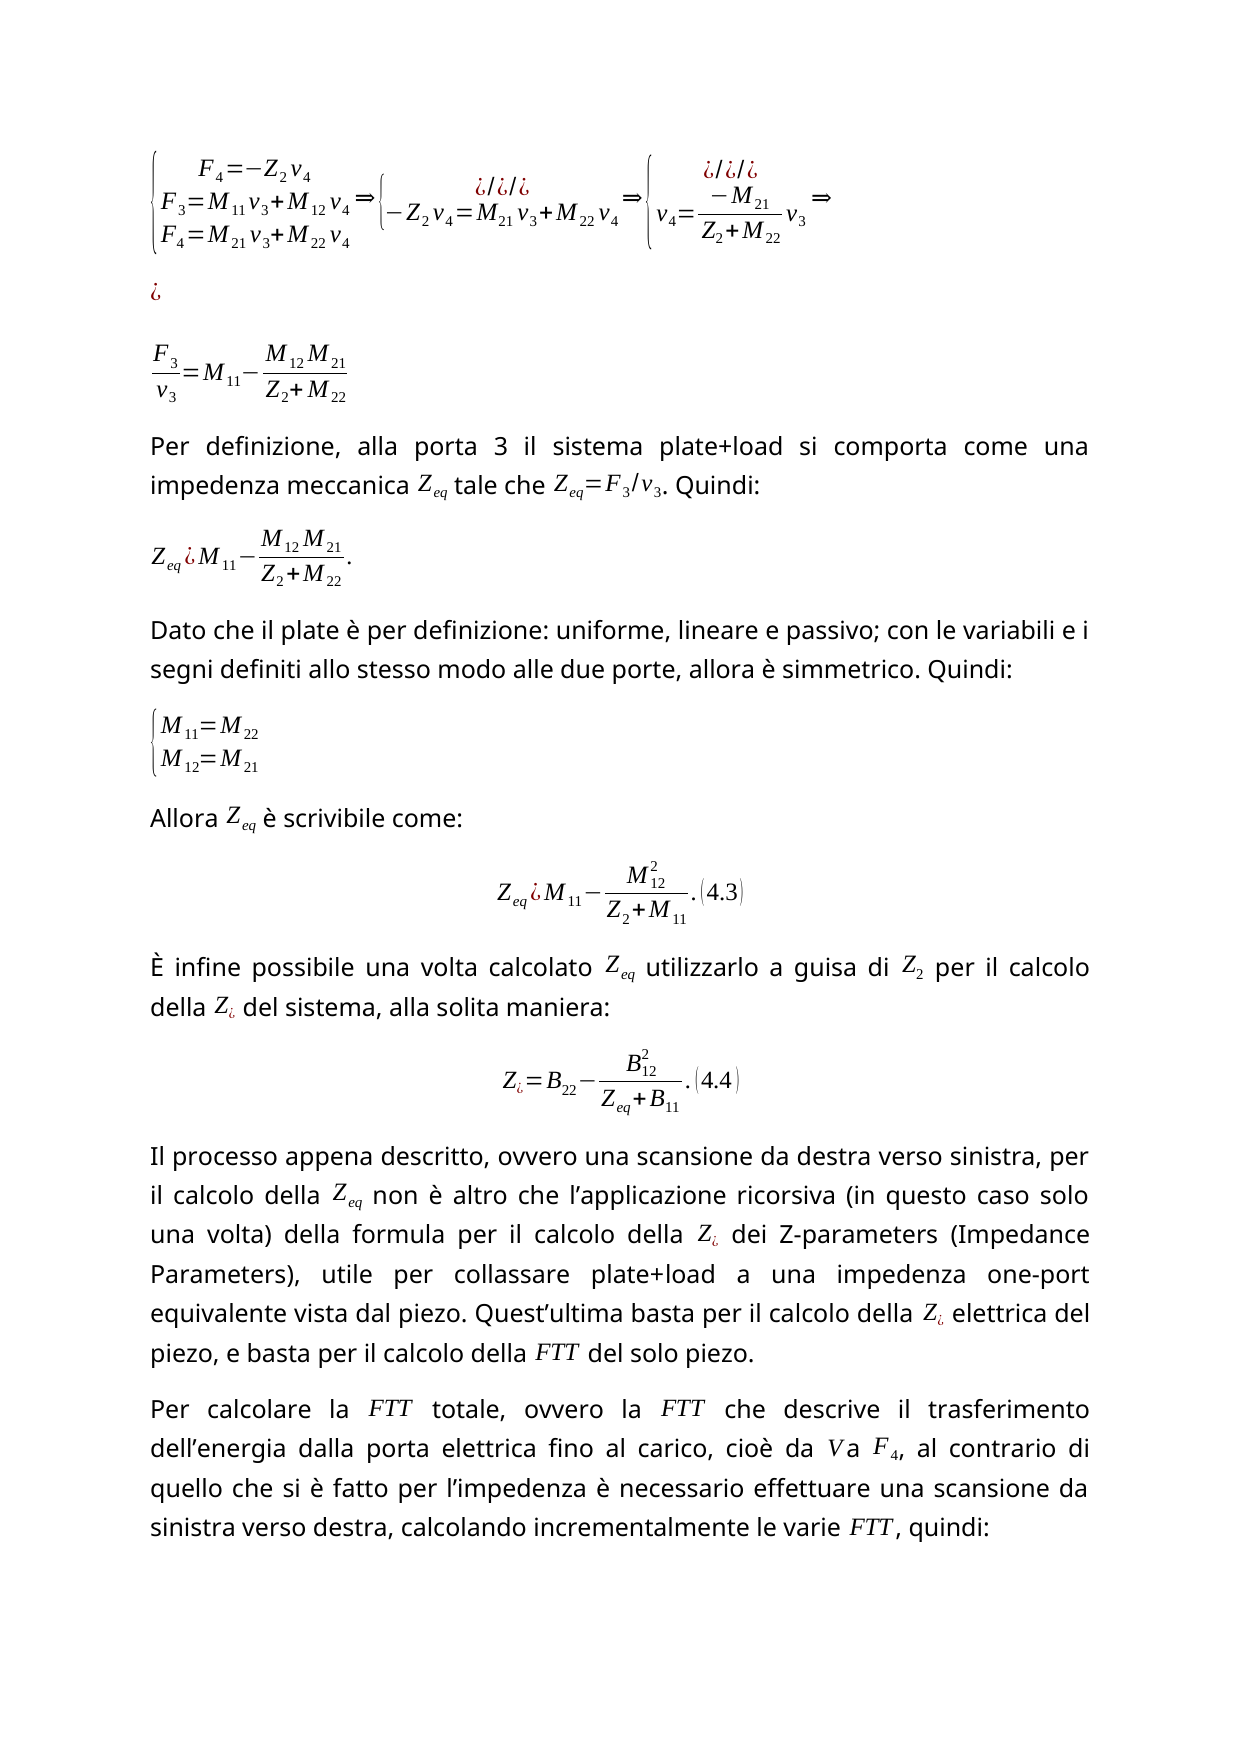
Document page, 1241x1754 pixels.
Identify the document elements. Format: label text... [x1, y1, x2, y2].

text Allora è scrivibile come: [150, 801, 1090, 835]
text Per calcolare la totale, ovvero la che descrive il trasferimento dell’energia dalla porta elettrica fino al carico, cioè da a , al contrario di quello che si è fatto per l’impedenza è necessario effettuare una scansione da sinistra verso destra, calcolando incrementalmente le varie , quindi: [150, 1392, 1090, 1544]
text È infine possibile una volta calcolato utilizzarlo a guisa di per il calcolo della del sistema, alla solita maniera: [150, 950, 1090, 1023]
text Il processo appena descritto, ovvero una scansione da destra verso sinistra, per il calcolo della non è altro che l’applicazione ricorsiva (in questo caso solo una volta) della formula per il calcolo della dei Z-parameters , utile per collassare plate+load a una impedenza one-port equivalente vista dal piezo. Quest’ultima basta per il calcolo della elettrica del piezo, e basta per il calcolo della del solo piezo. [150, 1138, 1090, 1369]
text Dato che il plate è per definizione: uniforme, lineare e passivo; con le variabili e i segni definiti allo stesso modo alle due porte, allora è simmetrico. Quindi: [150, 612, 1090, 686]
text Per definizione, alla porta 3 il sistema plate+load si comporta come una impedenza meccanica tale che . Quindi: [150, 428, 1090, 502]
